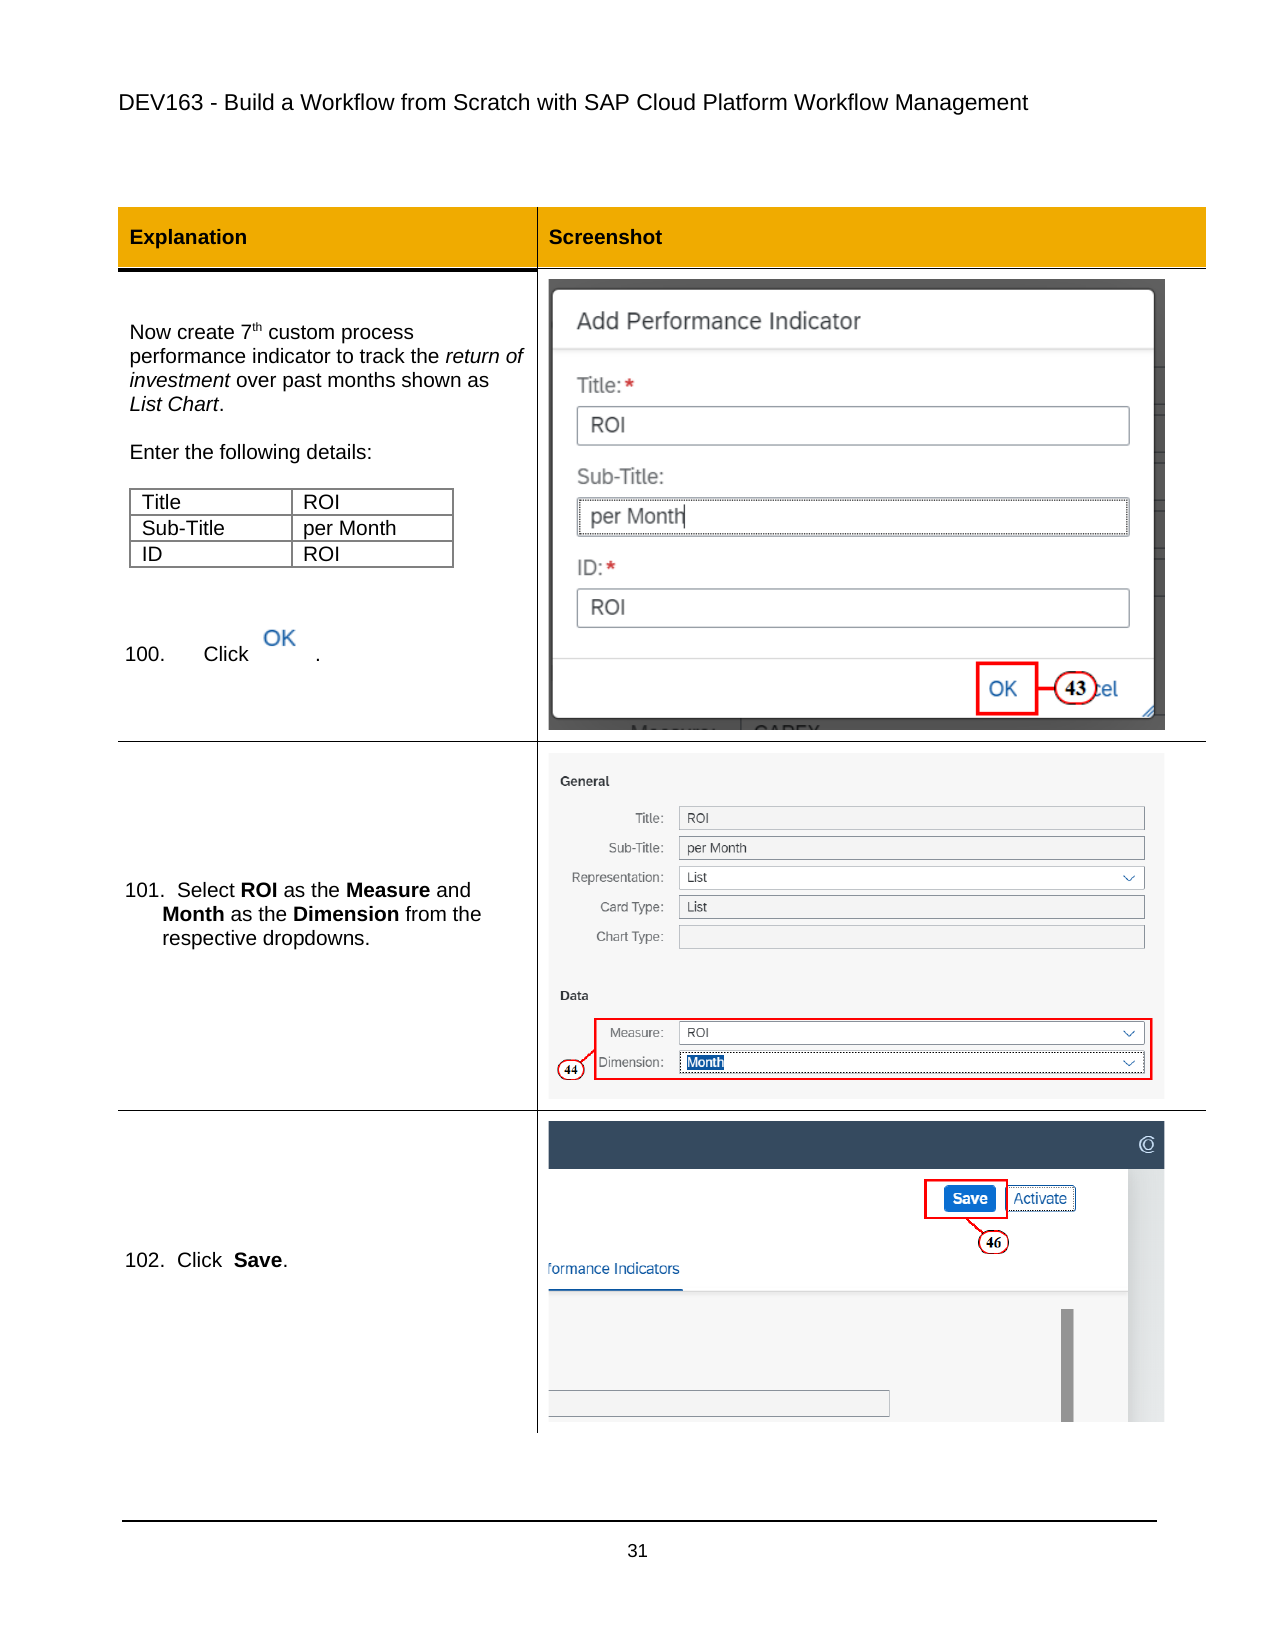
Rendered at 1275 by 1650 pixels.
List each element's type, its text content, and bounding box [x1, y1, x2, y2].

table_cell Select ROI as the Measure and Month as the Dimension from the respective dropdowns. [118, 742, 537, 1109]
table_cell Click Save. [118, 1111, 537, 1433]
table_cell [538, 1111, 1206, 1433]
table_header Explanation [118, 207, 537, 267]
table_cell Now create 7th custom process performance indicator to track the return of investment over past months shown as List Chart. Enter the following details: Click . [118, 272, 537, 741]
table_cell [538, 742, 1206, 1109]
picture [254, 616, 315, 661]
picture [548, 753, 1165, 1099]
picture [548, 279, 1165, 730]
table_header Screenshot [538, 207, 1206, 267]
picture [548, 1121, 1165, 1422]
table_cell [538, 269, 1206, 741]
